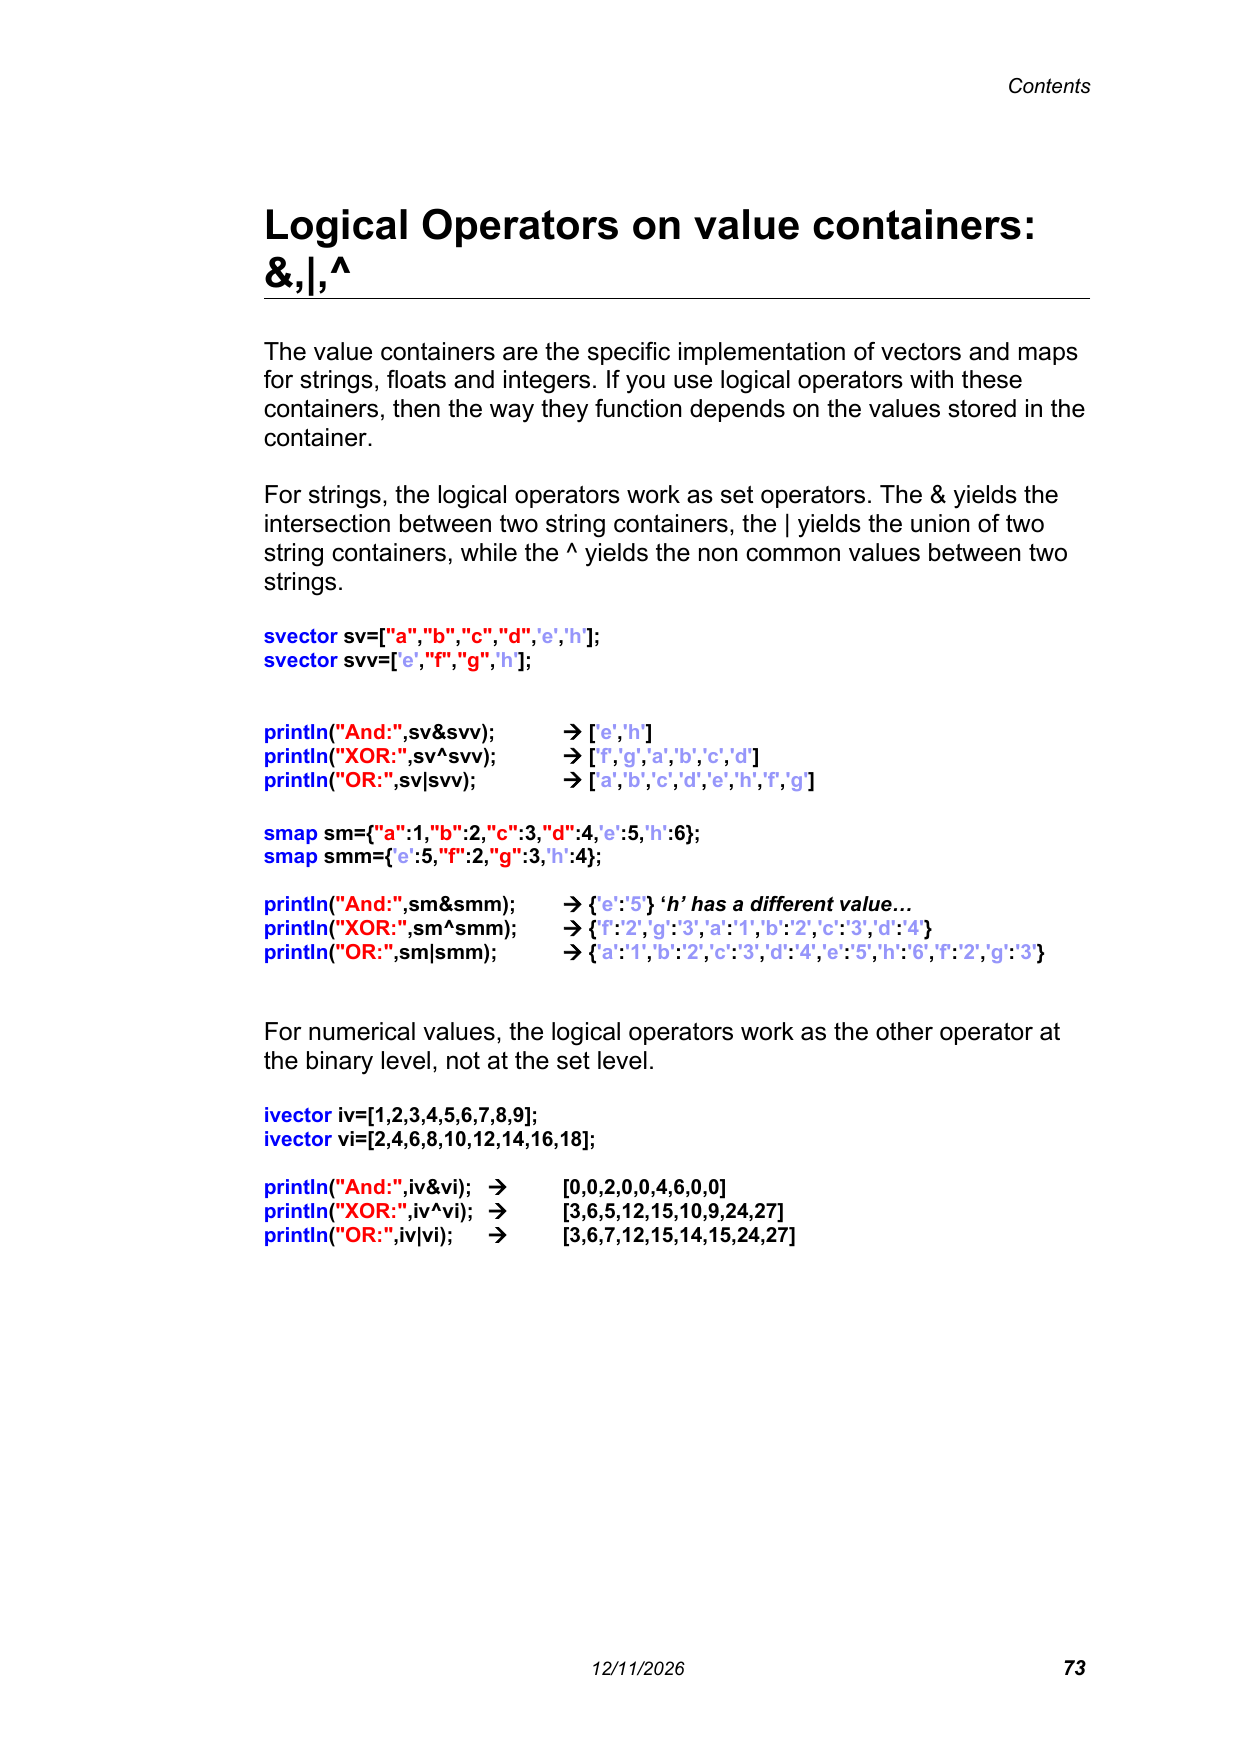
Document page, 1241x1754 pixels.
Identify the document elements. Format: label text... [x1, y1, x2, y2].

text ivector iv=[1,2,3,4,5,6,7,8,9]; [263, 1103, 1090, 1127]
text println("And:",sm&smm); {'e':'5'} ‘h’ has a different value… [263, 892, 1090, 916]
text println("XOR:",iv^vi); [3,6,5,12,15,10,9,24,27] [263, 1199, 1090, 1223]
text println("XOR:",sv^svv); ['f','g','a','b','c','d'] [263, 744, 1090, 768]
text smap smm={'e':5,"f":2,"g":3,'h':4}; [263, 844, 1090, 868]
text println("And:",iv&vi); [0,0,2,0,0,4,6,0,0] [263, 1175, 1090, 1199]
text println("OR:",sv|svv); ['a','b','c','d','e','h','f','g'] [263, 768, 1090, 792]
text For numerical values, the logical operators work as the other operator at the binary level, not at the set level. [263, 1017, 1090, 1074]
subtitle Logical Operators on value containers: &,|,^ [263, 200, 1090, 299]
text smap sm={"a":1,"b":2,"c":3,"d":4,'e':5,'h':6}; [263, 820, 1090, 844]
text ivector vi=[2,4,6,8,10,12,14,16,18]; [263, 1127, 1090, 1151]
text For strings, the logical operators work as set operators. The & yields the intersection between two string containers, the | yields the union of two string containers, while the ^ yields the non common values between two strings. [263, 480, 1090, 595]
text println("OR:",sm|smm); {'a':'1','b':'2','c':'3','d':'4','e':'5','h':'6','f':'2','g':'3'} [263, 940, 1090, 964]
text svector svv=['e',"f","g",'h']; [263, 648, 1090, 672]
text svector sv=["a","b","c","d",'e','h']; [263, 624, 1090, 648]
text The value containers are the specific implementation of vectors and maps for strings, floats and integers. If you use logical operators with these containers, then the way they function depends on the values stored in the container. [263, 336, 1090, 451]
text println("And:",sv&svv); ['e','h'] [263, 720, 1090, 744]
text println("OR:",iv|vi); [3,6,7,12,15,14,15,24,27] [263, 1223, 1090, 1247]
text println("XOR:",sm^smm); {'f':'2','g':'3','a':'1','b':'2','c':'3','d':'4'} [263, 916, 1090, 940]
